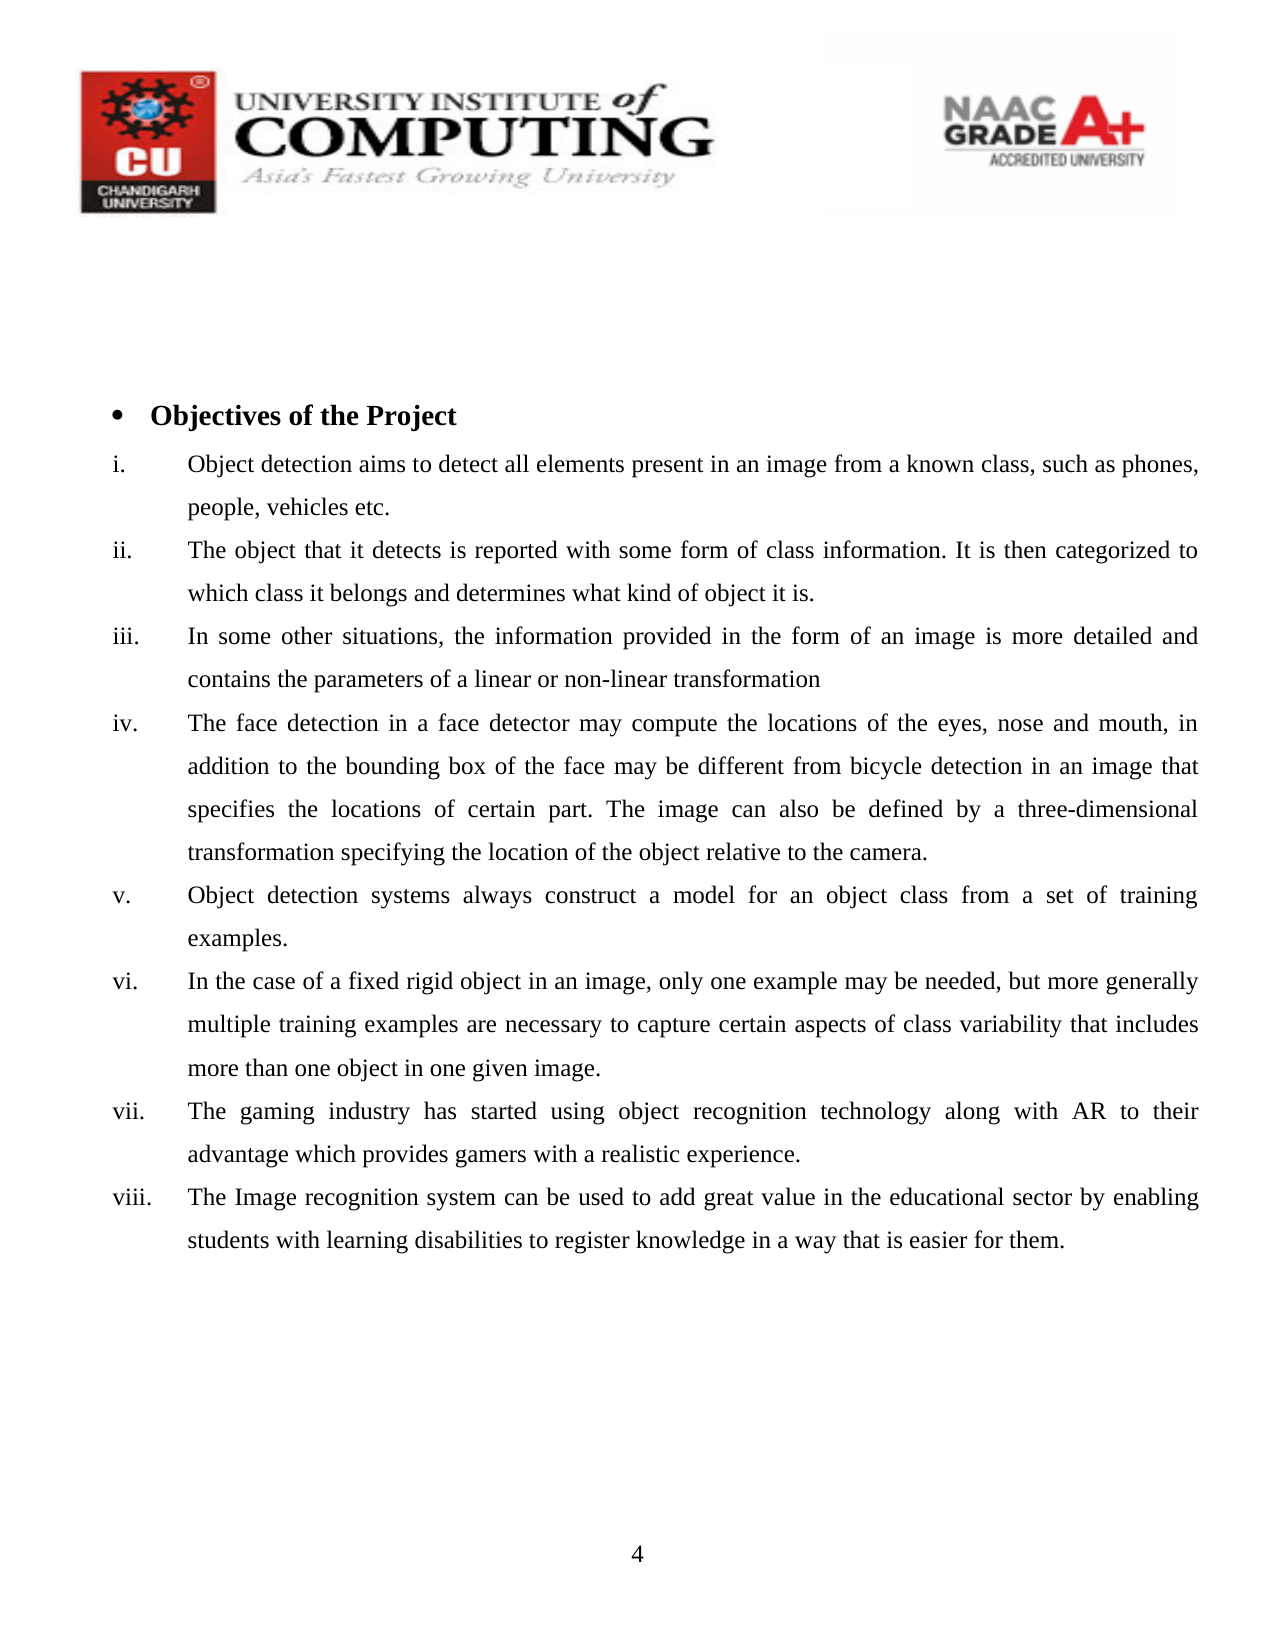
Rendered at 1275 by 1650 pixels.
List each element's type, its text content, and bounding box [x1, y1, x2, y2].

list Object detection aims to detect all elements present in an image from a known class, such as phones, people, vehicles etc. [112, 449, 1200, 521]
subtitle Objectives of the Project [112, 398, 1200, 432]
list The Image recognition system can be used to add great value in the educational sector by enabling students with learning disabilities to register knowledge in a way that is easier for them. [112, 1182, 1200, 1254]
list The face detection in a face detector may compute the locations of the eyes, nose and mouth, in addition to the bounding box of the face may be different from bicycle detection in an image that specifies the locations of certain part. The image can also be defined by a three-dimensional transformation specifying the location of the object relative to the camera. [112, 708, 1200, 866]
list The gaming industry has started using object recognition technology along with AR to their advantage which provides gamers with a realistic experience. [112, 1096, 1200, 1168]
picture [75, 29, 1181, 217]
list In the case of a fixed rigid object in an image, only one example may be needed, but more generally multiple training examples are necessary to capture certain aspects of class variability that includes more than one object in one given image. [112, 966, 1200, 1081]
list In some other situations, the information provided in the form of an image is more detailed and contains the parameters of a linear or non-linear transformation [112, 621, 1200, 693]
list The object that it detects is reported with some form of class information. It is then categorized to which class it belongs and determines what kind of object it is. [112, 535, 1200, 607]
list Object detection systems always construct a model for an object class from a set of training examples. [112, 880, 1200, 952]
